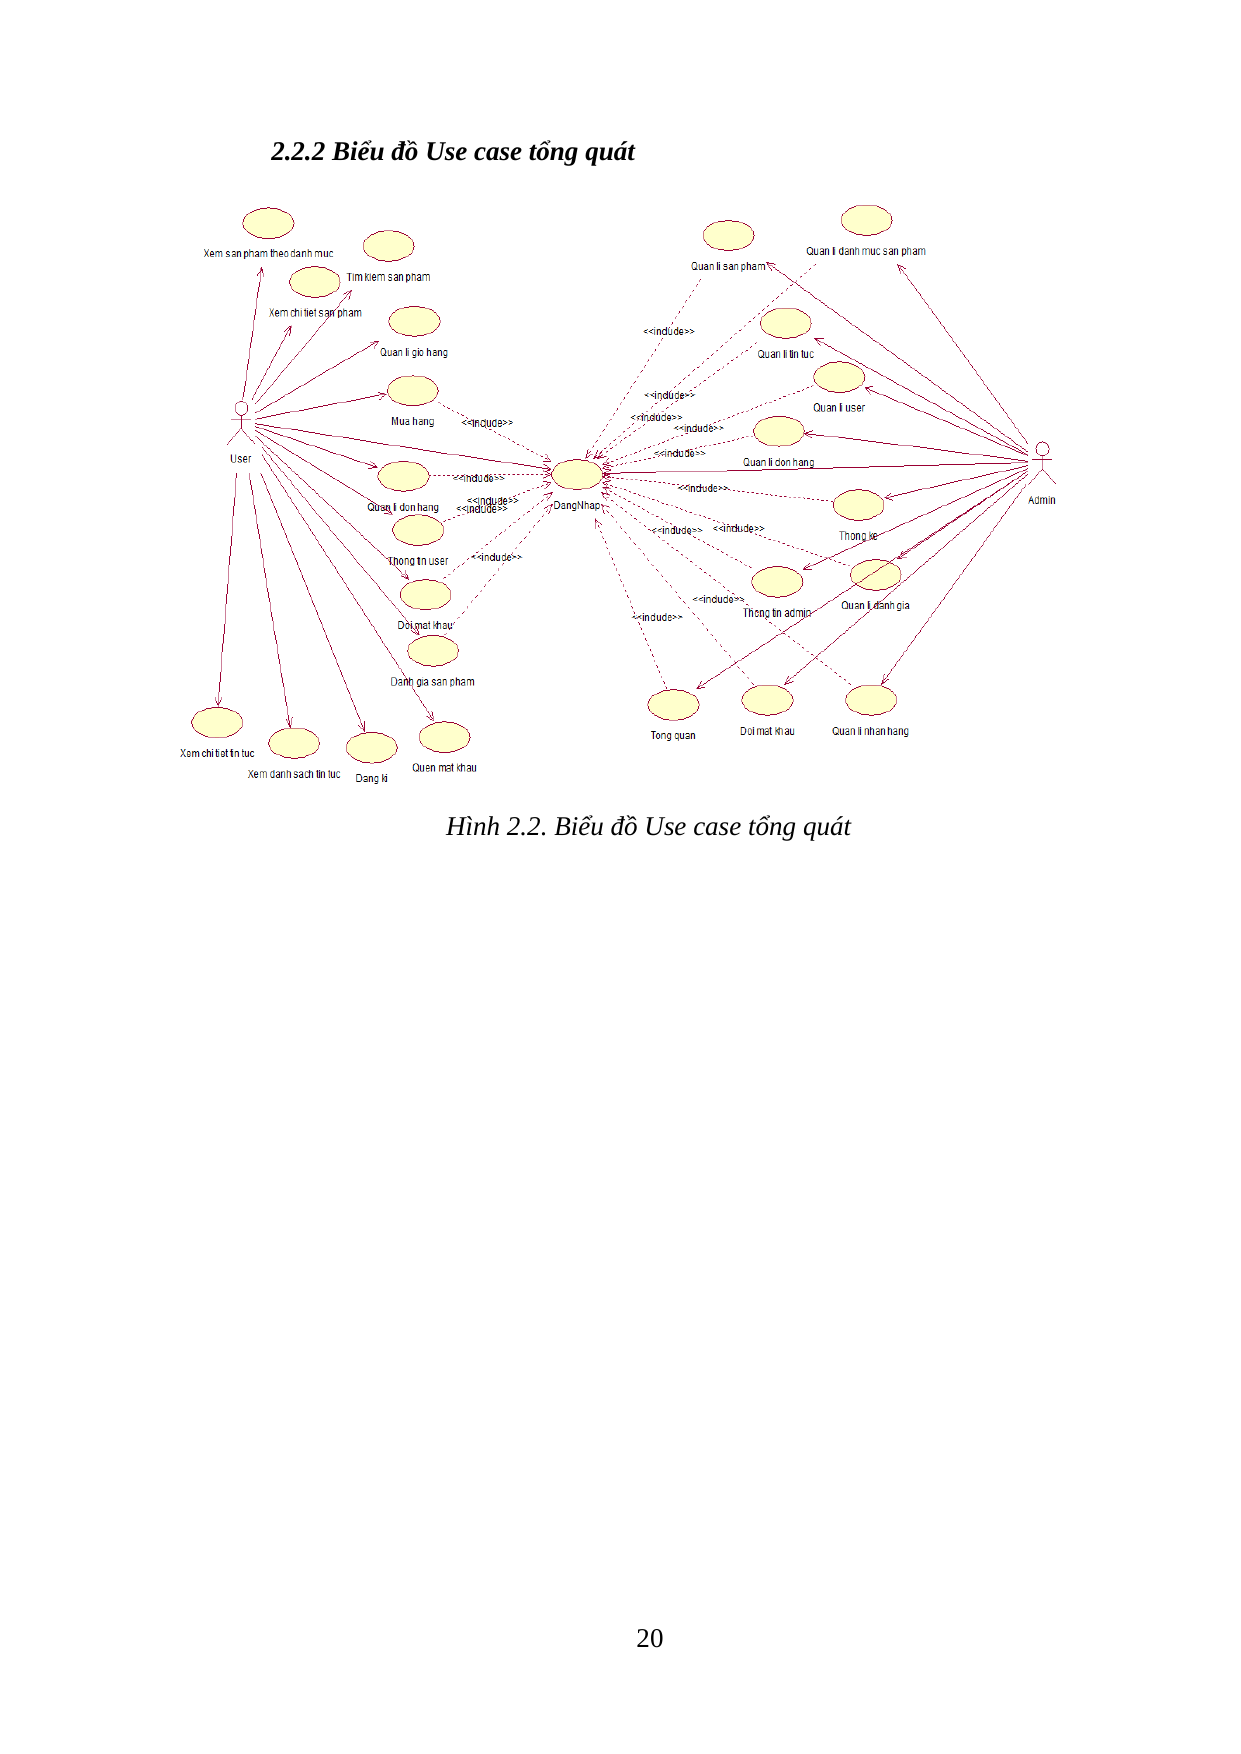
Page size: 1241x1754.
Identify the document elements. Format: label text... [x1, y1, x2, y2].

text Hình 2.2. Biểu đồ Use case tổng quát [177, 807, 1122, 845]
subtitle Biểu đồ Use case tổng quát [212, 132, 1122, 170]
picture [177, 188, 1070, 789]
